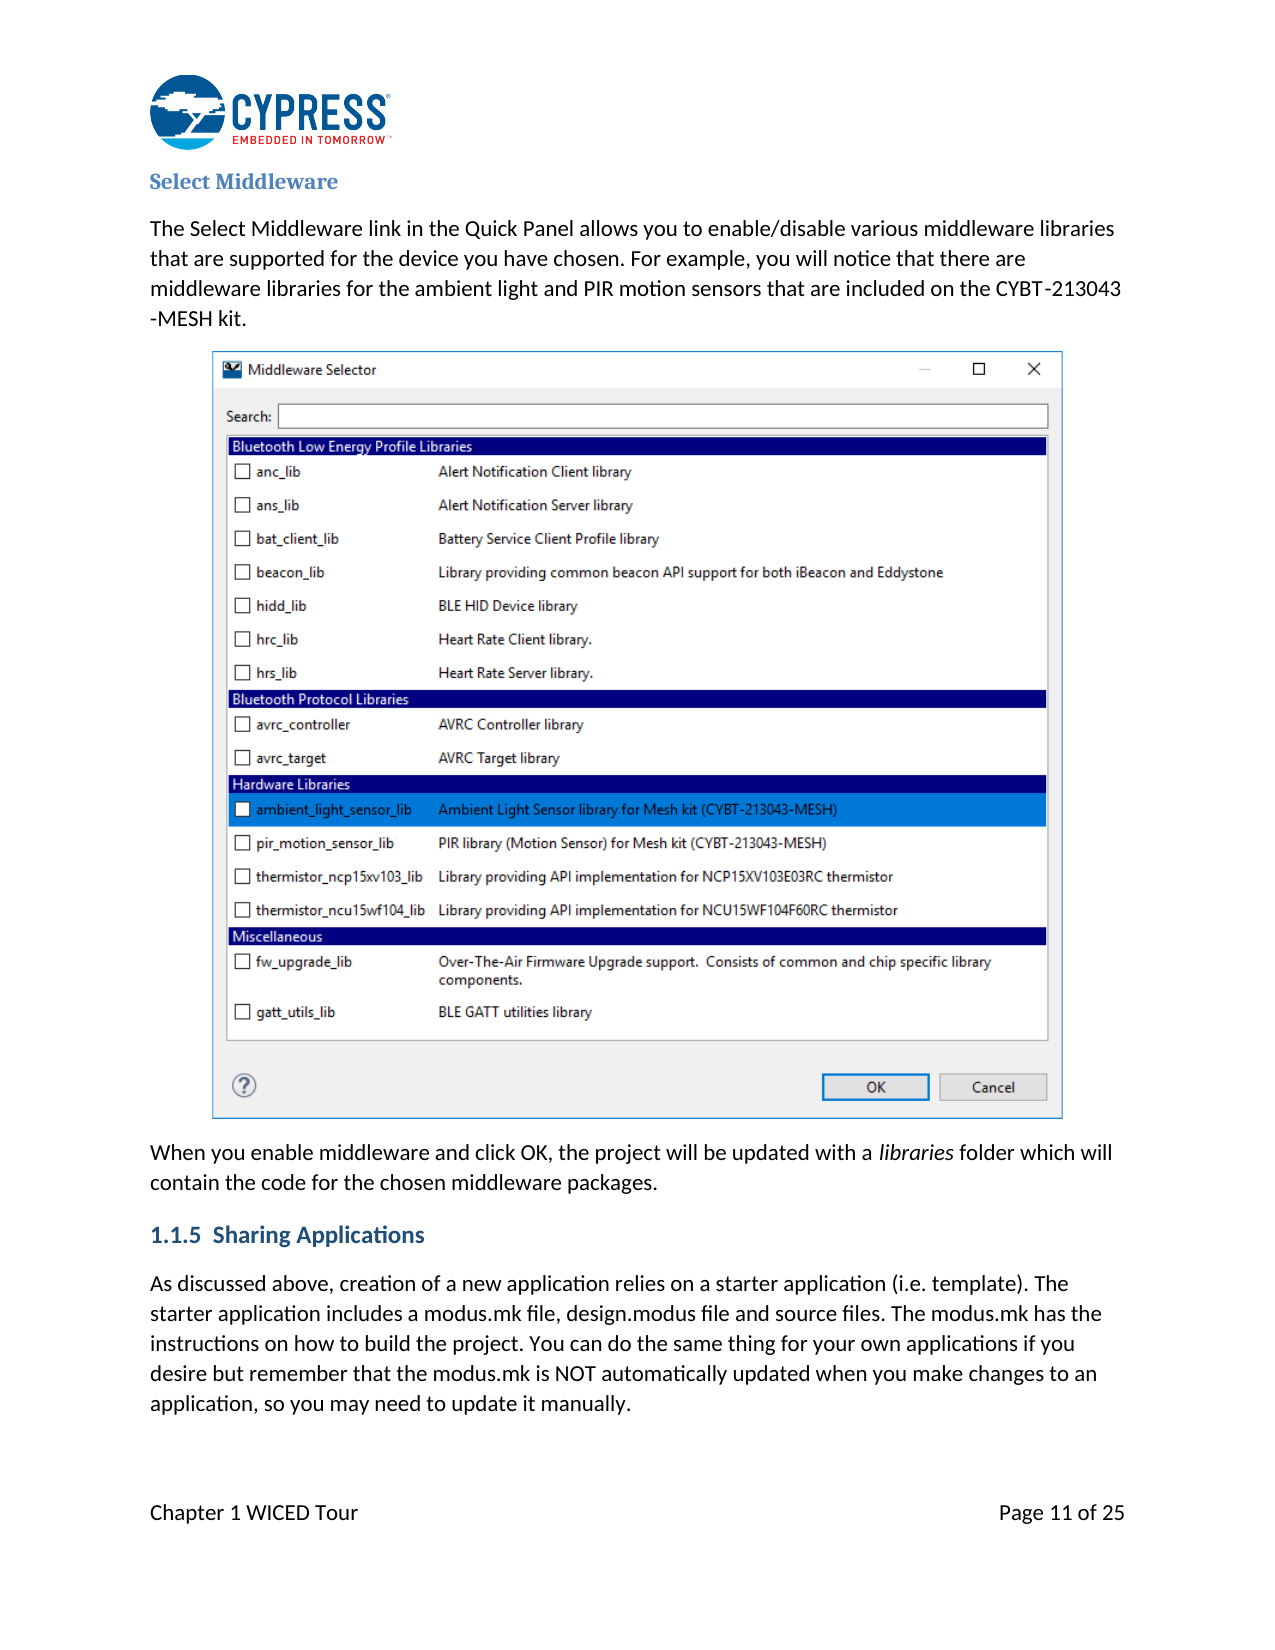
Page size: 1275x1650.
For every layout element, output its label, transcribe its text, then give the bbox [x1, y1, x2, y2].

picture [212, 351, 1063, 1119]
picture [150, 75, 392, 150]
text As discussed above, creation of a new application relies on a starter application (i.e. template). The starter application includes a modus.mk file, design.modus file and source files. The modus.mk has the instructions on how to build the project. You can do the same thing for your own applications if you desire but remember that the modus.mk is NOT automatically updated when you make changes to an application, so you may need to update it manually. [150, 1269, 1125, 1418]
text The Select Middleware link in the Quick Panel allows you to enable/disable various middleware libraries that are supported for the device you have chosen. For example, you will notice that there are middleware libraries for the ambient light and PIR motion sensors that are included on the CYBT-213043 -MESH kit. [150, 214, 1125, 332]
subtitle Select Middleware [150, 169, 1125, 195]
text When you enable middleware and click OK, the project will be updated with a libraries folder which will contain the code for the chosen middleware packages. [150, 1138, 1125, 1196]
subtitle Sharing Applications [150, 1219, 1125, 1250]
